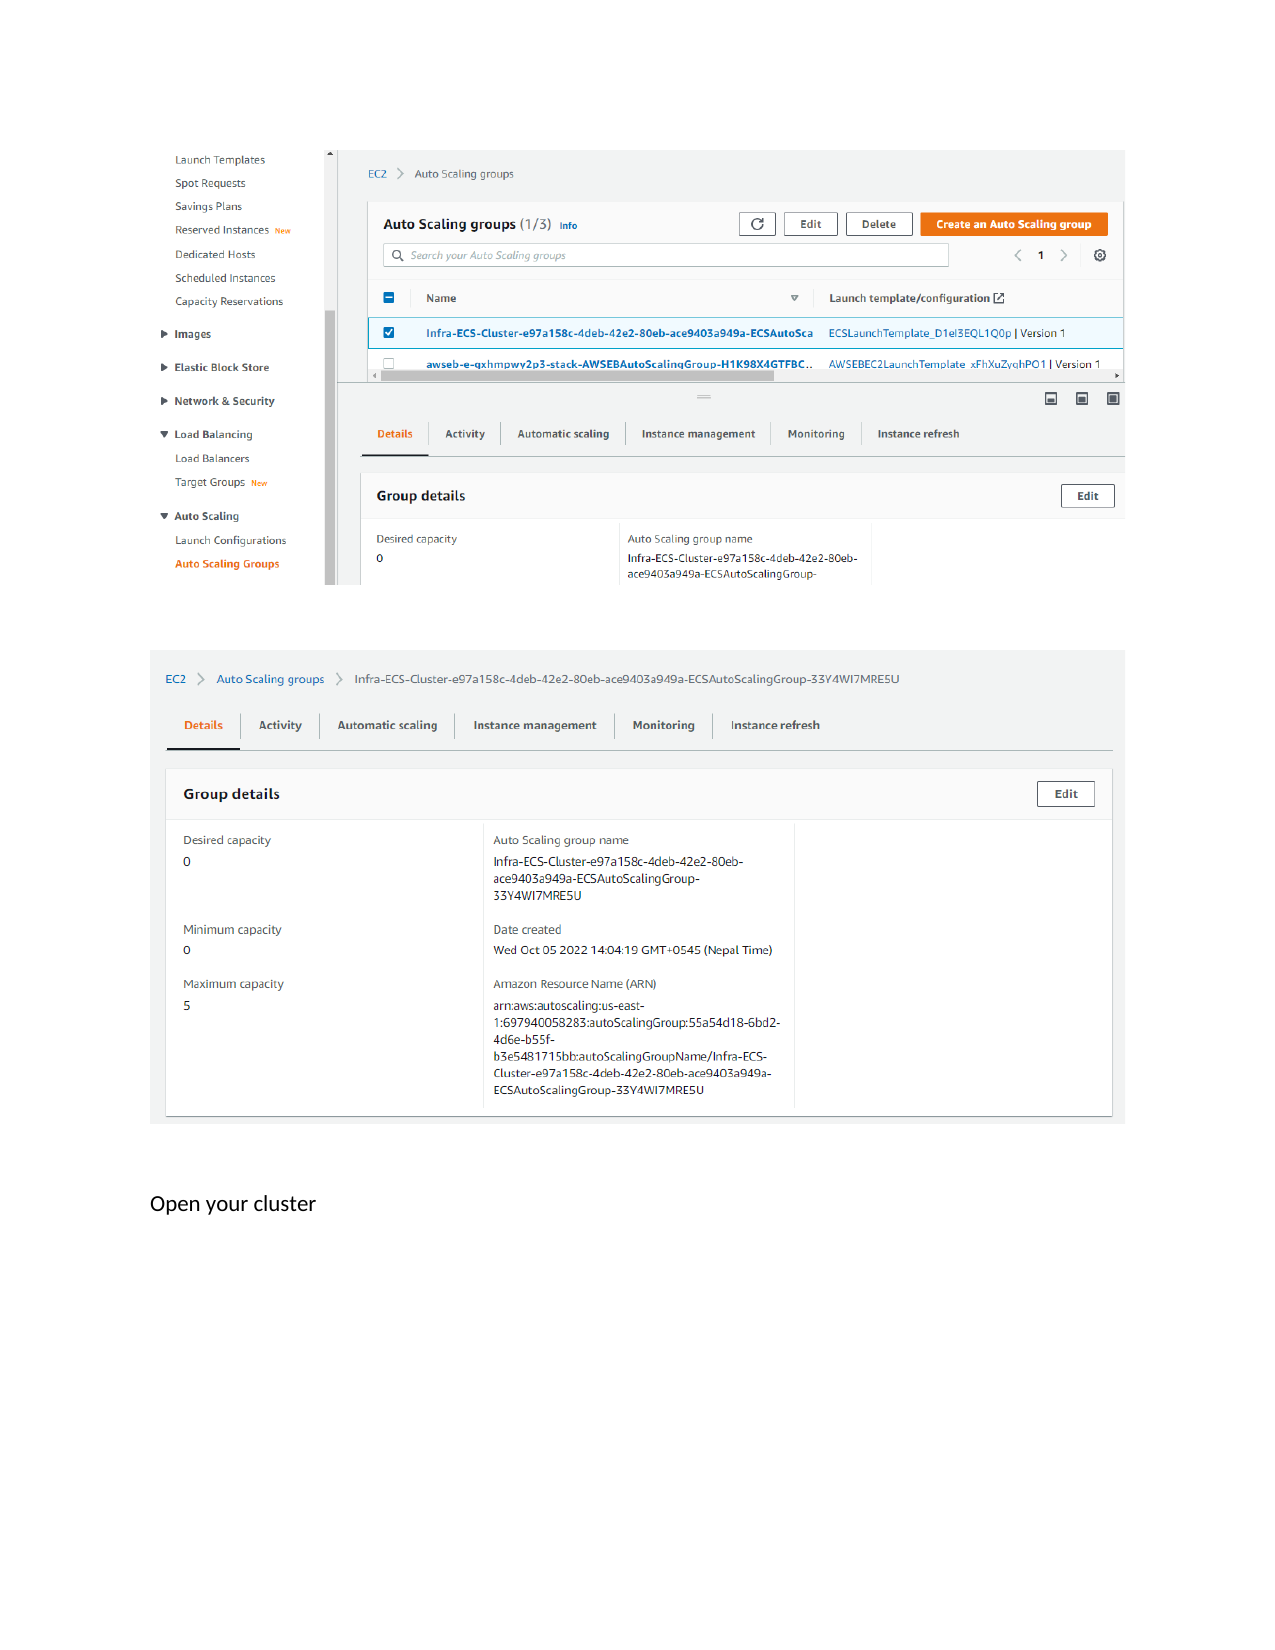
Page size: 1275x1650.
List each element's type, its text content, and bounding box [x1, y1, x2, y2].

picture [150, 650, 1125, 1124]
text Open your cluster [150, 1189, 1125, 1217]
picture [150, 150, 1125, 585]
